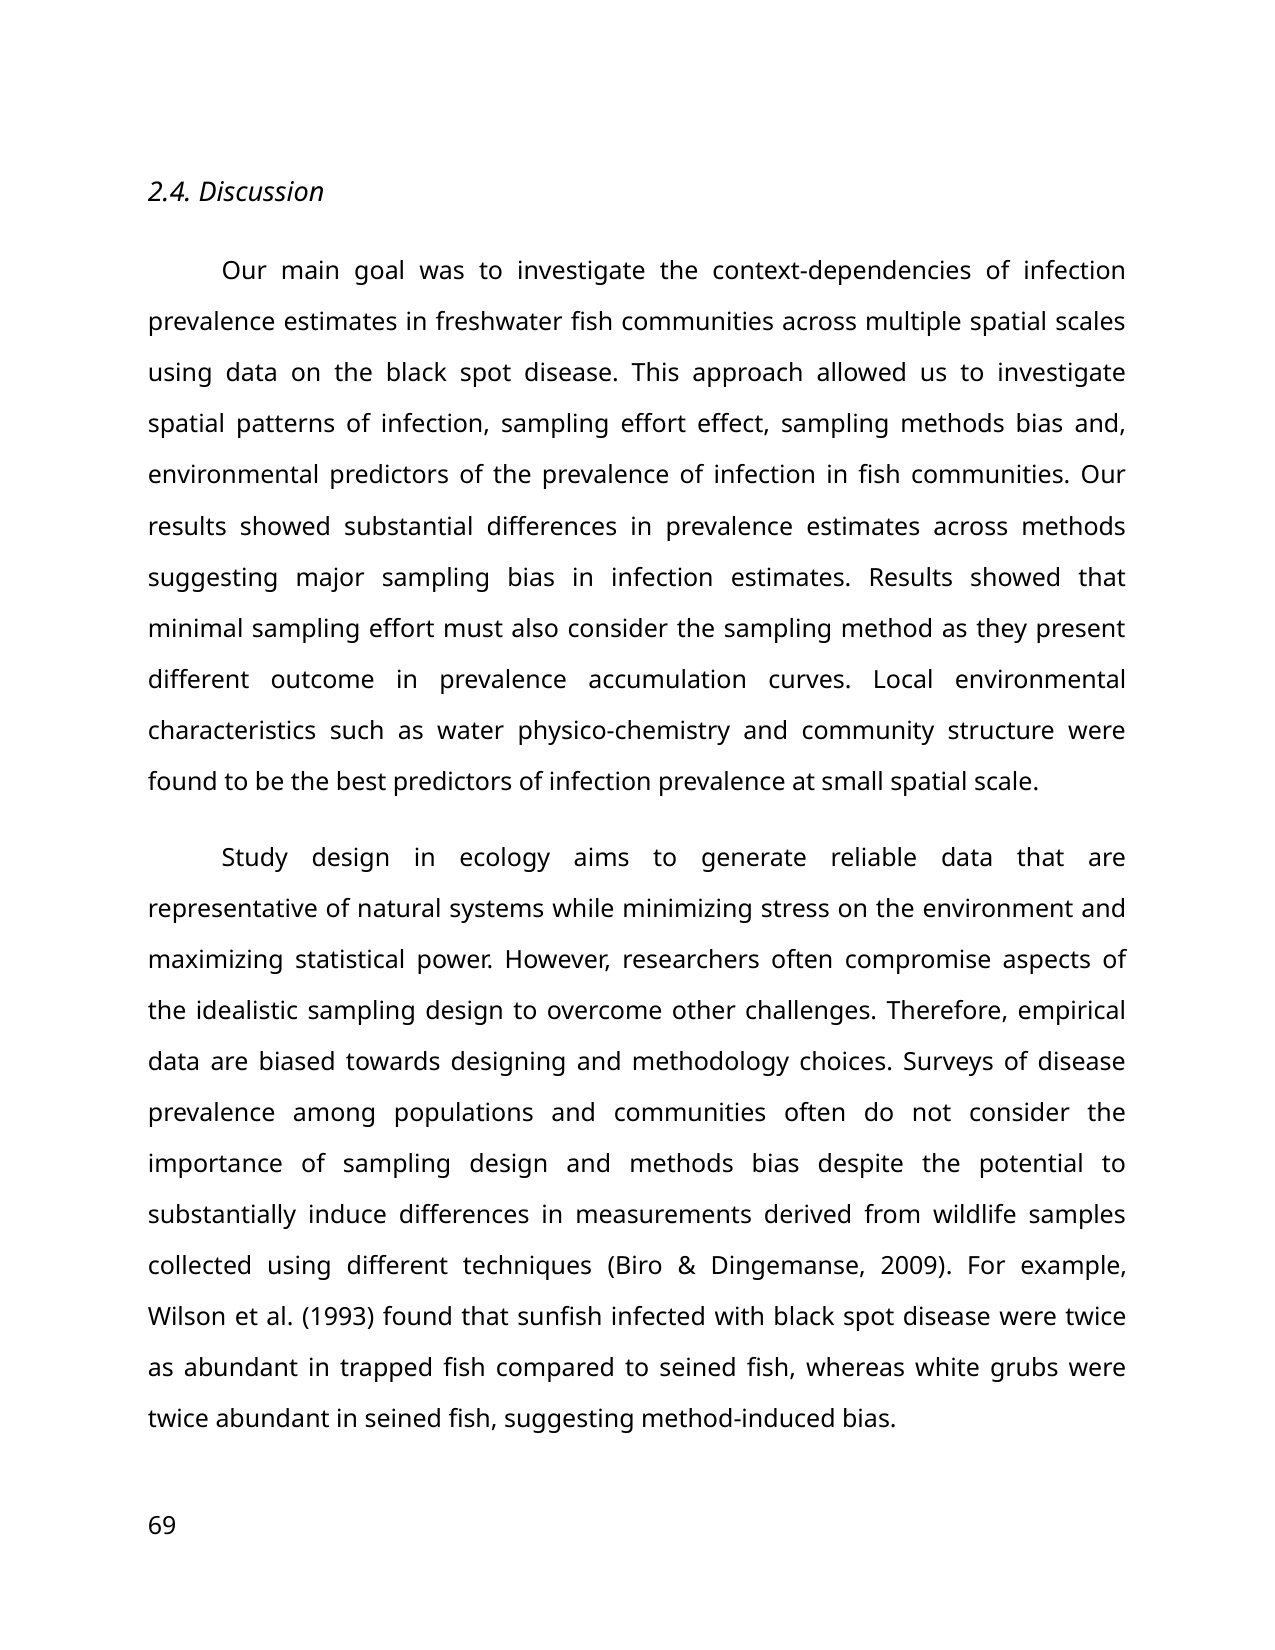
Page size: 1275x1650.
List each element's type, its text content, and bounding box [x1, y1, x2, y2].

text Study design in ecology aims to generate reliable data that are representative of natural systems while minimizing stress on the environment and maximizing statistical power. However, researchers often compromise aspects of the idealistic sampling design to overcome other challenges. Therefore, empirical data are biased towards designing and methodology choices. Surveys of disease prevalence among populations and communities often do not consider the importance of sampling design and methods bias despite the potential to substantially induce differences in measurements derived from wildlife samples collected using different techniques (Biro & Dingemanse, 2009). For example, Wilson et al. (1993) found that sunfish infected with black spot disease were twice as abundant in trapped fish compared to seined fish, whereas white grubs were twice abundant in seined fish, suggesting method-induced bias. [148, 839, 1127, 1435]
text Our main goal was to investigate the context-dependencies of infection prevalence estimates in freshwater fish communities across multiple spatial scales using data on the black spot disease. This approach allowed us to investigate spatial patterns of infection, sampling effort effect, sampling methods bias and, environmental predictors of the prevalence of infection in fish communities. Our results showed substantial differences in prevalence estimates across methods suggesting major sampling bias in infection estimates. Results showed that minimal sampling effort must also consider the sampling method as they present different outcome in prevalence accumulation curves. Local environmental characteristics such as water physico-chemistry and community structure were found to be the best predictors of infection prevalence at small spatial scale. [148, 253, 1127, 797]
subtitle 2.4. Discussion [148, 173, 1127, 209]
